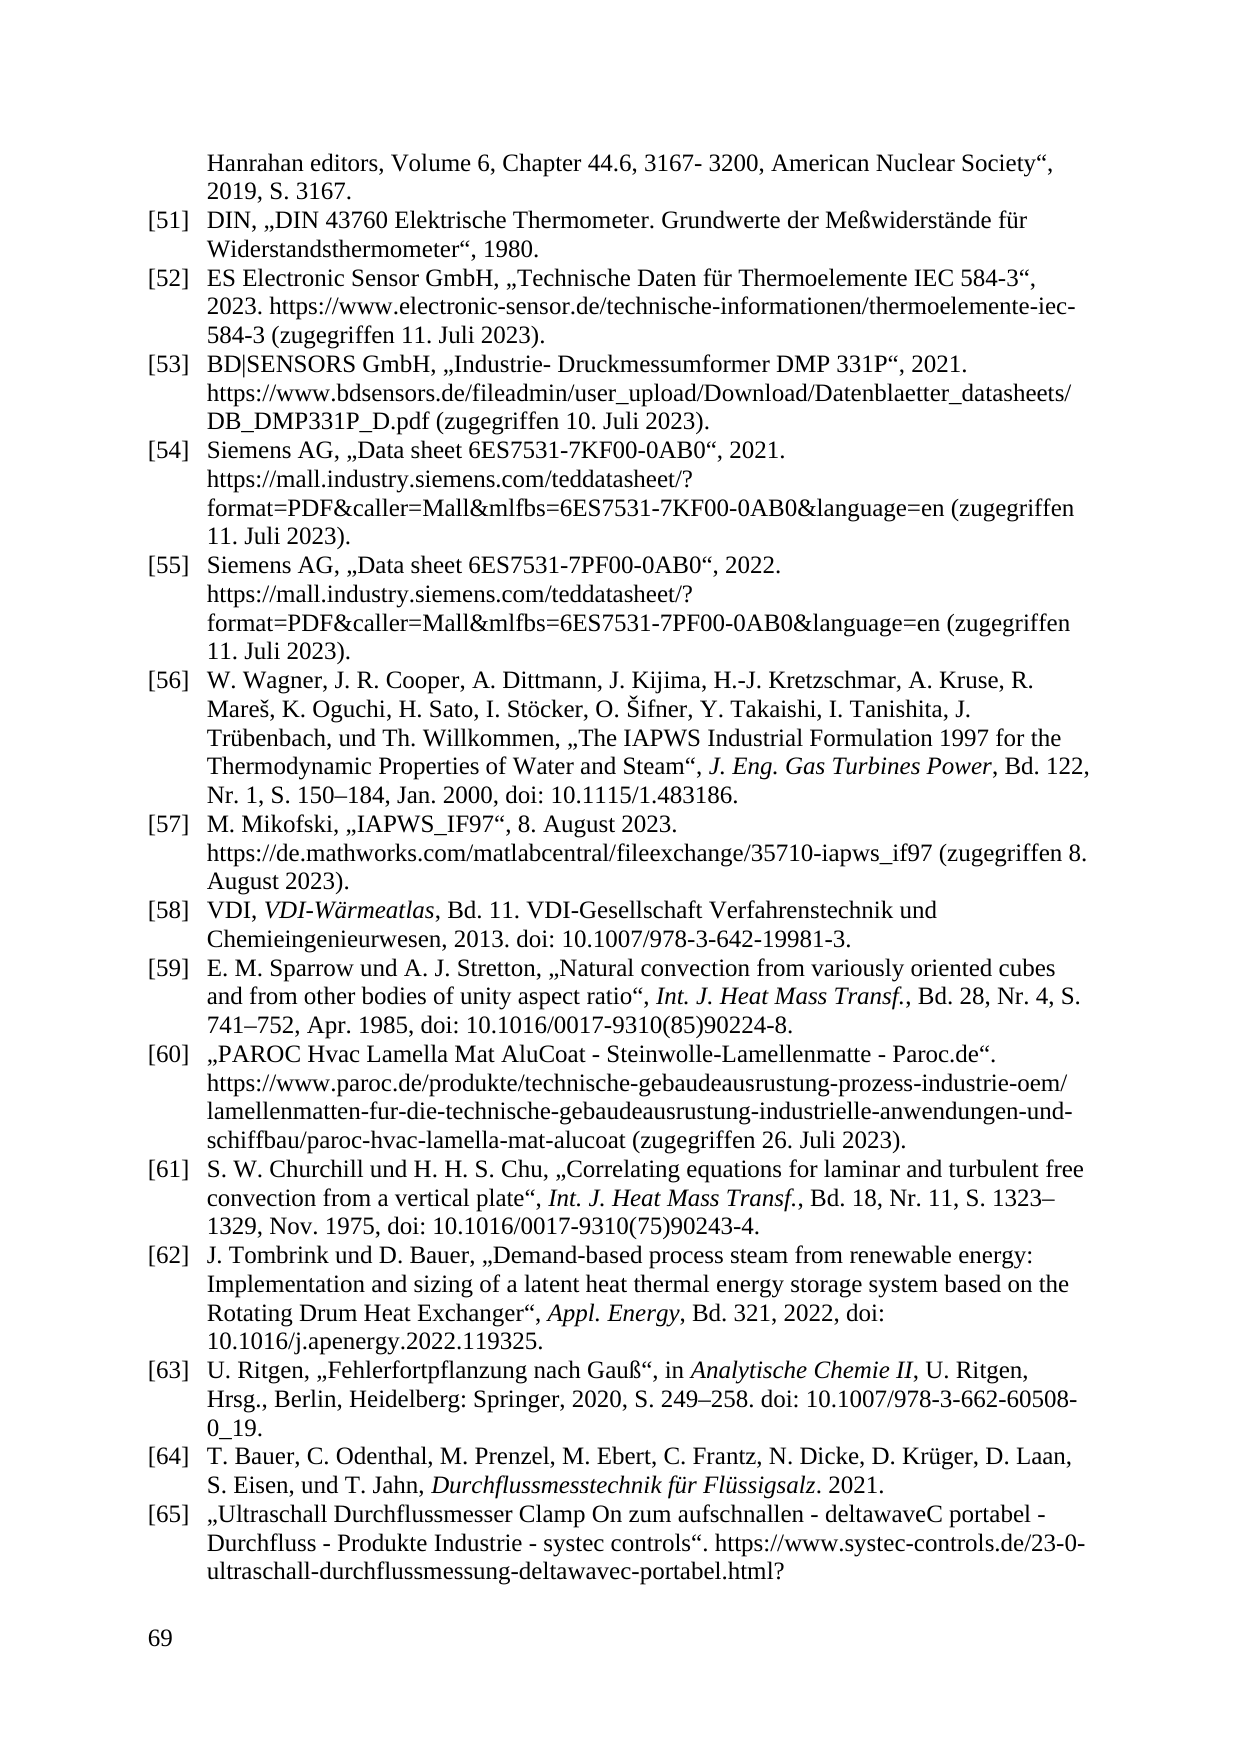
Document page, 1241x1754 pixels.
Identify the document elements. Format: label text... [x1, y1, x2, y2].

text [57] M. Mikofski, „IAPWS_IF97“, 8. August 2023. https://de.mathworks.com/matlabcentral/fileexchange/35710-iapws_if97 (zugegriffen 8. August 2023). [148, 809, 1093, 895]
text [52] ES Electronic Sensor GmbH, „Technische Daten für Thermoelemente IEC 584-3“, 2023. https://www.electronic-sensor.de/technische-informationen/thermoelemente-iec-584-3 (zugegriffen 11. Juli 2023). [148, 263, 1093, 349]
text [56] W. Wagner, J. R. Cooper, A. Dittmann, J. Kijima, H.-J. Kretzschmar, A. Kruse, R. Mareš, K. Oguchi, H. Sato, I. Stöcker, O. Šifner, Y. Takaishi, I. Tanishita, J. Trübenbach, und Th. Willkommen, „The IAPWS Industrial Formulation 1997 for the Thermodynamic Properties of Water and Steam“, J. Eng. Gas Turbines Power, Bd. 122, Nr. 1, S. 150–184, Jan. 2000, doi: 10.1115/1.483186. [148, 665, 1093, 809]
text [148, 1499, 1093, 1585]
text [54] Siemens AG, „Data sheet 6ES7531-7KF00-0AB0“, 2021. https://mall.industry.siemens.com/teddatasheet/?format=PDF&caller=Mall&mlfbs=6ES7531-7KF00-0AB0&language=en (zugegriffen 11. Juli 2023). [148, 435, 1093, 550]
text [53] BD|SENSORS GmbH, „Industrie- Druckmessumformer DMP 331P“, 2021. https://www.bdsensors.de/fileadmin/user_upload/Download/Datenblaetter_datasheets/DB_DMP331P_D.pdf (zugegriffen 10. Juli 2023). [148, 349, 1093, 435]
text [148, 148, 1093, 205]
text [62] J. Tombrink und D. Bauer, „Demand-based process steam from renewable energy: Implementation and sizing of a latent heat thermal energy storage system based on the Rotating Drum Heat Exchanger“, Appl. Energy, Bd. 321, 2022, doi: 10.1016/j.apenergy.2022.119325. [148, 1240, 1093, 1355]
text [64] T. Bauer, C. Odenthal, M. Prenzel, M. Ebert, C. Frantz, N. Dicke, D. Krüger, D. Laan, S. Eisen, und T. Jahn, Durchflussmesstechnik für Flüssigsalz. 2021. [148, 1441, 1093, 1499]
text [59] E. M. Sparrow und A. J. Stretton, „Natural convection from variously oriented cubes and from other bodies of unity aspect ratio“, Int. J. Heat Mass Transf., Bd. 28, Nr. 4, S. 741–752, Apr. 1985, doi: 10.1016/0017-9310(85)90224-8. [148, 953, 1093, 1039]
text [60] „PAROC Hvac Lamella Mat AluCoat - Steinwolle-Lamellenmatte - Paroc.de“. https://www.paroc.de/produkte/technische-gebaudeausrustung-prozess-industrie-oem/lamellenmatten-fur-die-technische-gebaudeausrustung-industrielle-anwendungen-und-schiffbau/paroc-hvac-lamella-mat-alucoat (zugegriffen 26. Juli 2023). [148, 1039, 1093, 1154]
text [55] Siemens AG, „Data sheet 6ES7531-7PF00-0AB0“, 2022. https://mall.industry.siemens.com/teddatasheet/?format=PDF&caller=Mall&mlfbs=6ES7531-7PF00-0AB0&language=en (zugegriffen 11. Juli 2023). [148, 550, 1093, 665]
text [61] S. W. Churchill und H. H. S. Chu, „Correlating equations for laminar and turbulent free convection from a vertical plate“, Int. J. Heat Mass Transf., Bd. 18, Nr. 11, S. 1323–1329, Nov. 1975, doi: 10.1016/0017-9310(75)90243-4. [148, 1154, 1093, 1240]
text [63] U. Ritgen, „Fehlerfortpflanzung nach Gauß“, in Analytische Chemie II, U. Ritgen, Hrsg., Berlin, Heidelberg: Springer, 2020, S. 249–258. doi: 10.1007/978-3-662-60508-0_19. [148, 1355, 1093, 1441]
text [51] DIN, „DIN 43760 Elektrische Thermometer. Grundwerte der Meßwiderstände für Widerstandsthermometer“, 1980. [148, 205, 1093, 263]
text [58] VDI, VDI-Wärmeatlas, Bd. 11. VDI-Gesellschaft Verfahrenstechnik und Chemieingenieurwesen, 2013. doi: 10.1007/978-3-642-19981-3. [148, 895, 1093, 953]
